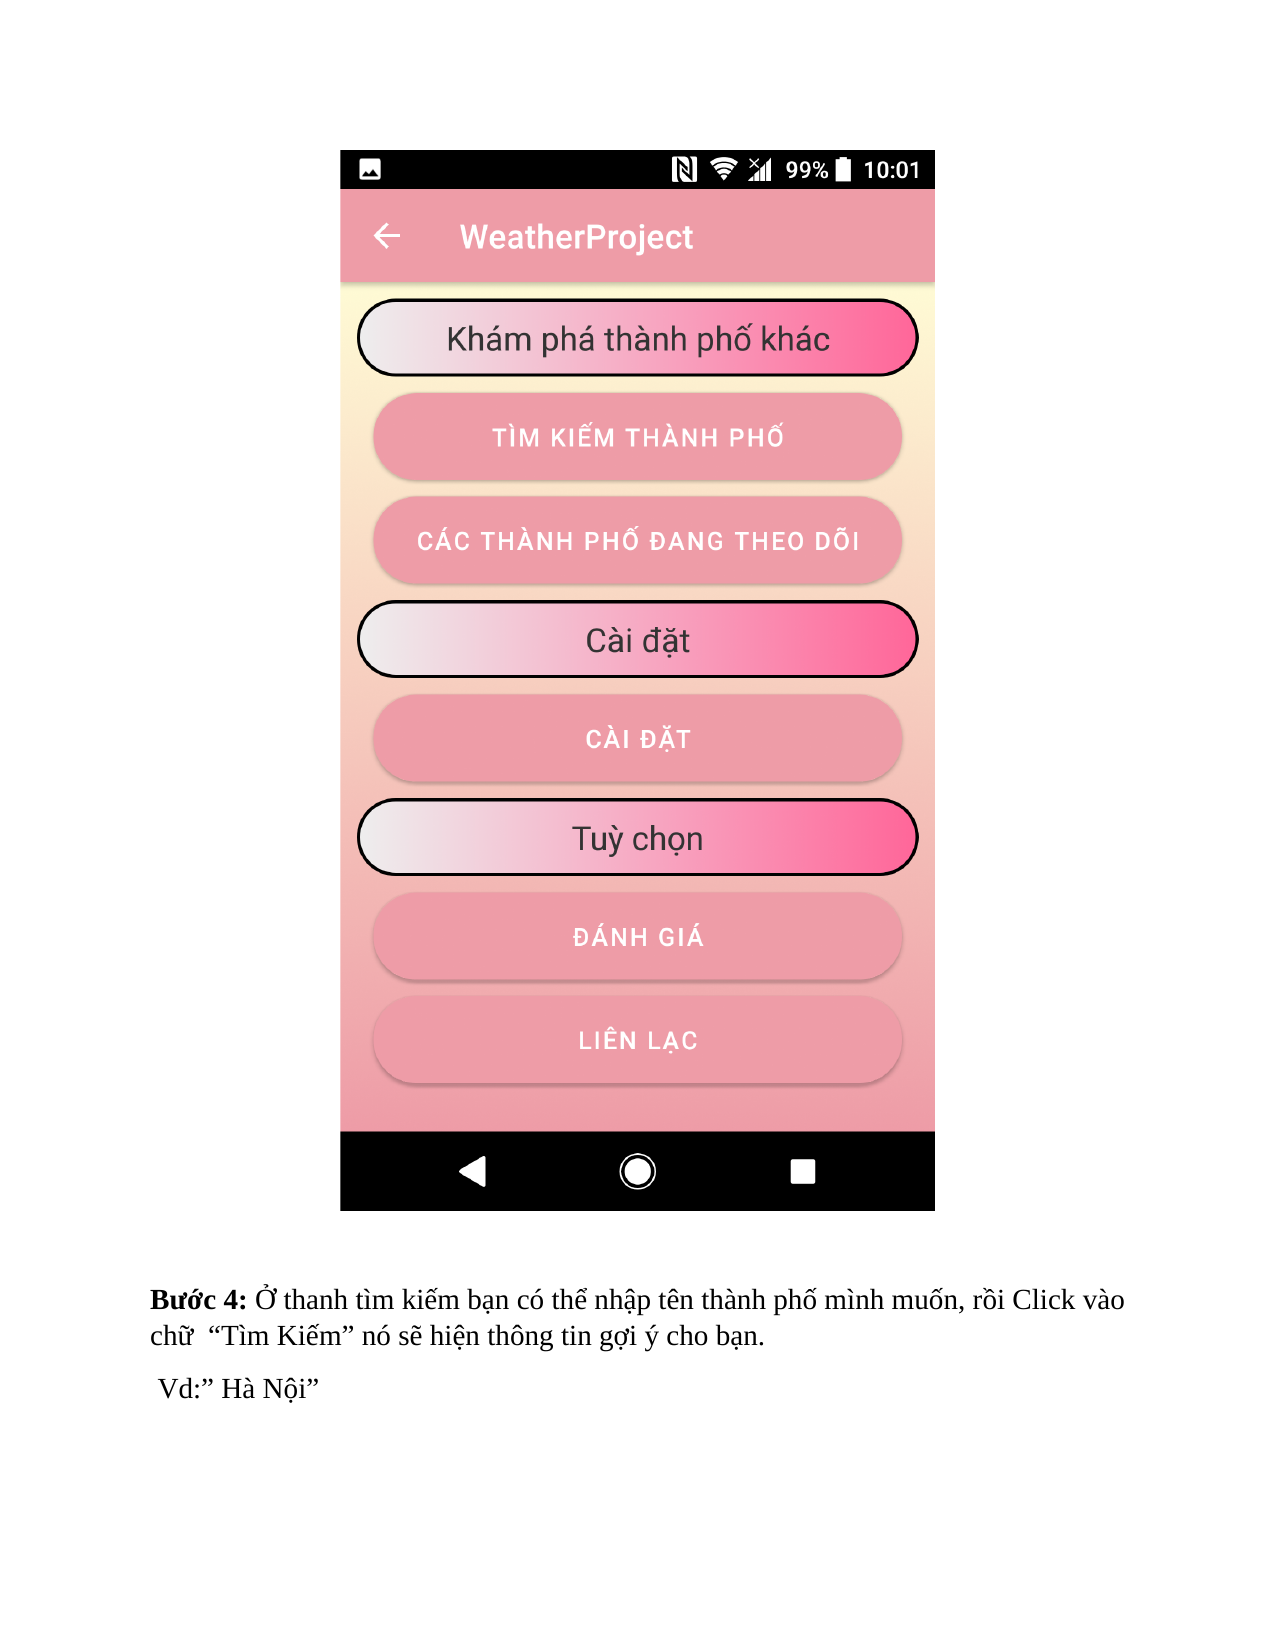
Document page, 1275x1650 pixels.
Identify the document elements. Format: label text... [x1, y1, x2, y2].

picture [340, 150, 935, 1211]
text Bước 4: Ở thanh tìm kiếm bạn có thể nhập tên thành phố mình muốn, rồi Click vào chữ “Tìm Kiếm” nó sẽ hiện thông tin gợi ý cho bạn. [150, 1282, 1125, 1352]
text Vd:” Hà Nội” [150, 1371, 1125, 1404]
